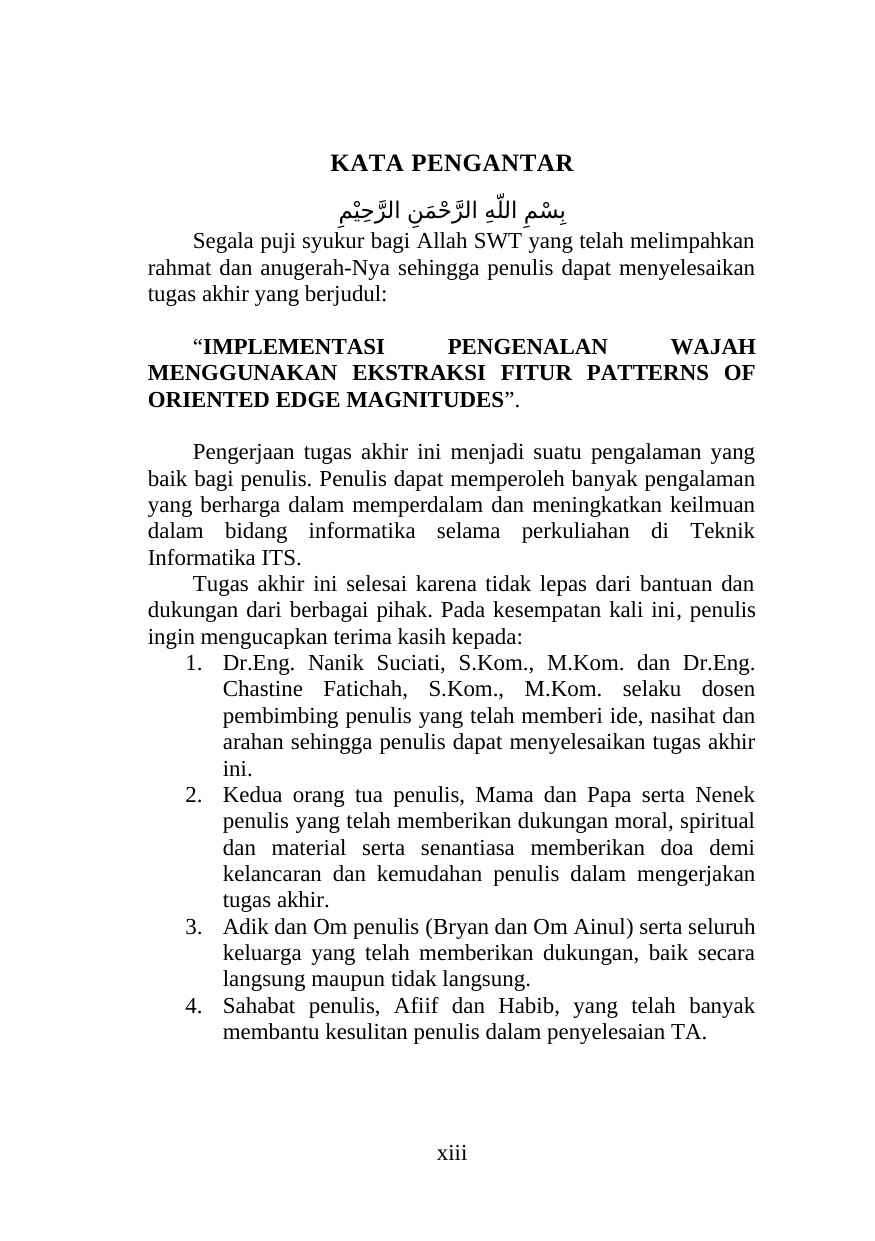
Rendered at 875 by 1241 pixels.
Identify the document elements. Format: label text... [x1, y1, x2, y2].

text Pengerjaan tugas akhir ini menjadi suatu pengalaman yang baik bagi penulis. Penulis dapat memperoleh banyak pengalaman yang berharga dalam memperdalam dan meningkatkan keilmuan dalam bidang informatika selama perkuliahan di Teknik Informatika ITS. [148, 438, 756, 570]
list Sahabat penulis, Afiif dan Habib, yang telah banyak membantu kesulitan penulis dalam penyelesaian TA. [185, 992, 756, 1044]
text Segala puji syukur bagi Allah SWT yang telah melimpahkan rahmat dan anugerah-Nya sehingga penulis dapat menyelesaikan tugas akhir yang berjudul: [148, 227, 756, 307]
text “IMPLEMENTASI PENGENALAN WAJAH MENGGUNAKAN EKSTRAKSI FITUR PATTERNS OF ORIENTED EDGE MAGNITUDES”. [148, 333, 756, 412]
list Adik dan Om penulis (Bryan dan Om Ainul) serta seluruh keluarga yang telah memberikan dukungan, baik secara langsung maupun tidak langsung. [185, 913, 756, 992]
text بِسْمِ اللّهِ الرَّحْمَنِ الرَّحِيْمِ [148, 197, 756, 224]
text Tugas akhir ini selesai karena tidak lepas dari bantuan dan dukungan dari berbagai pihak. Pada kesempatan kali ini, penulis ingin mengucapkan terima kasih kepada: [148, 570, 756, 649]
subtitle KATA PENGANTAR [148, 148, 756, 176]
list Kedua orang tua penulis, Mama dan Papa serta Nenek penulis yang telah memberikan dukungan moral, spiritual dan material serta senantiasa memberikan doa demi kelancaran dan kemudahan penulis dalam mengerjakan tugas akhir. [185, 781, 756, 913]
list Dr.Eng. Nanik Suciati, S.Kom., M.Kom. dan Dr.Eng. Chastine Fatichah, S.Kom., M.Kom. selaku dosen pembimbing penulis yang telah memberi ide, nasihat dan arahan sehingga penulis dapat menyelesaikan tugas akhir ini. [185, 649, 756, 781]
